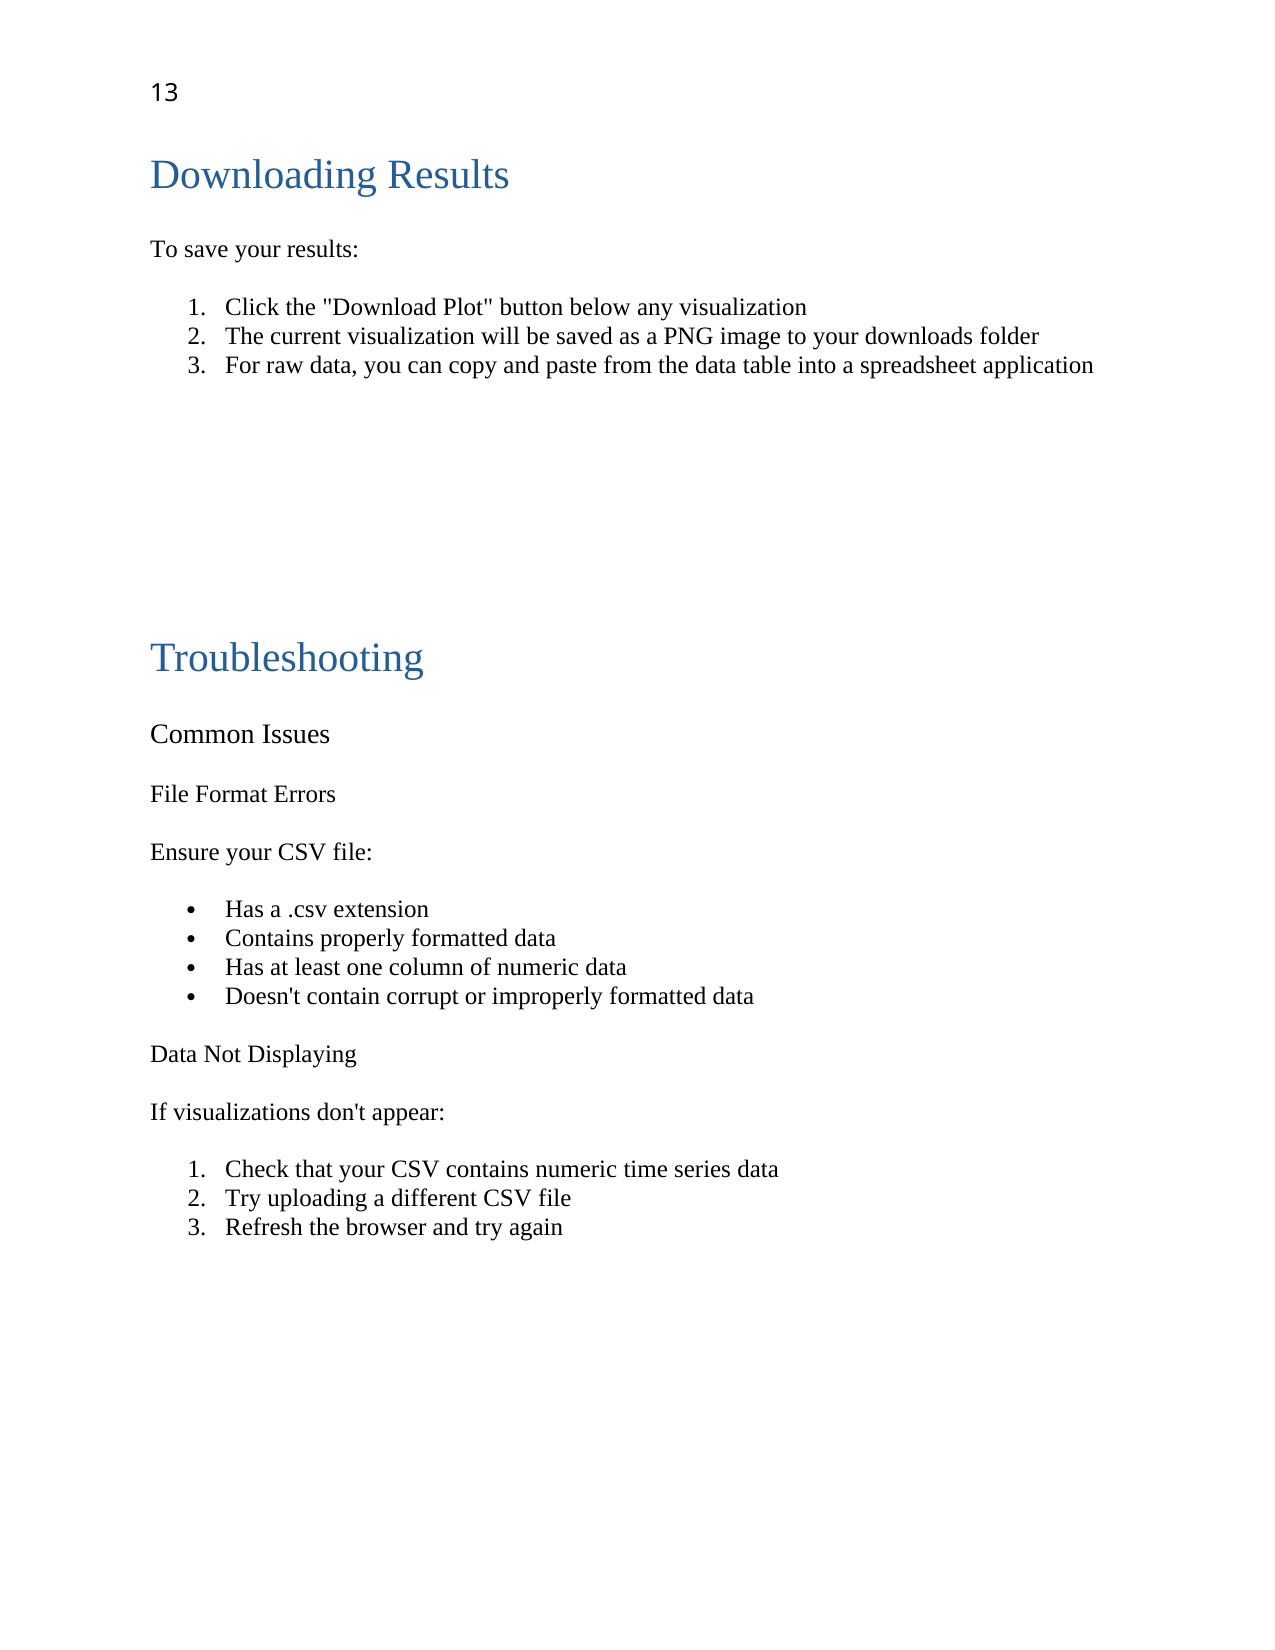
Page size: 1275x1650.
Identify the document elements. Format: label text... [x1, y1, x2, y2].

text Common Issues [150, 717, 1125, 749]
text To save your results: [150, 234, 1125, 263]
list Has at least one column of numeric data [187, 952, 1125, 981]
list Contains properly formatted data [187, 923, 1125, 952]
list Refresh the browser and try again [187, 1212, 1125, 1241]
list For raw data, you can copy and paste from the data table into a spreadsheet application [187, 350, 1125, 378]
subtitle Troubleshooting [150, 633, 1125, 681]
list Has a .csv extension [187, 894, 1125, 923]
list Check that your CSV contains numeric time series data [187, 1154, 1125, 1183]
list Click the "Download Plot" button below any visualization [187, 292, 1125, 321]
text If visualizations don't appear: [150, 1097, 1125, 1125]
text Ensure your CSV file: [150, 837, 1125, 865]
text Data Not Displaying [150, 1039, 1125, 1067]
list The current visualization will be saved as a PNG image to your downloads folder [187, 321, 1125, 350]
list Doesn't contain corrupt or improperly formatted data [187, 981, 1125, 1009]
text File Format Errors [150, 779, 1125, 807]
list Try uploading a different CSV file [187, 1183, 1125, 1212]
subtitle Downloading Results [150, 150, 1125, 198]
